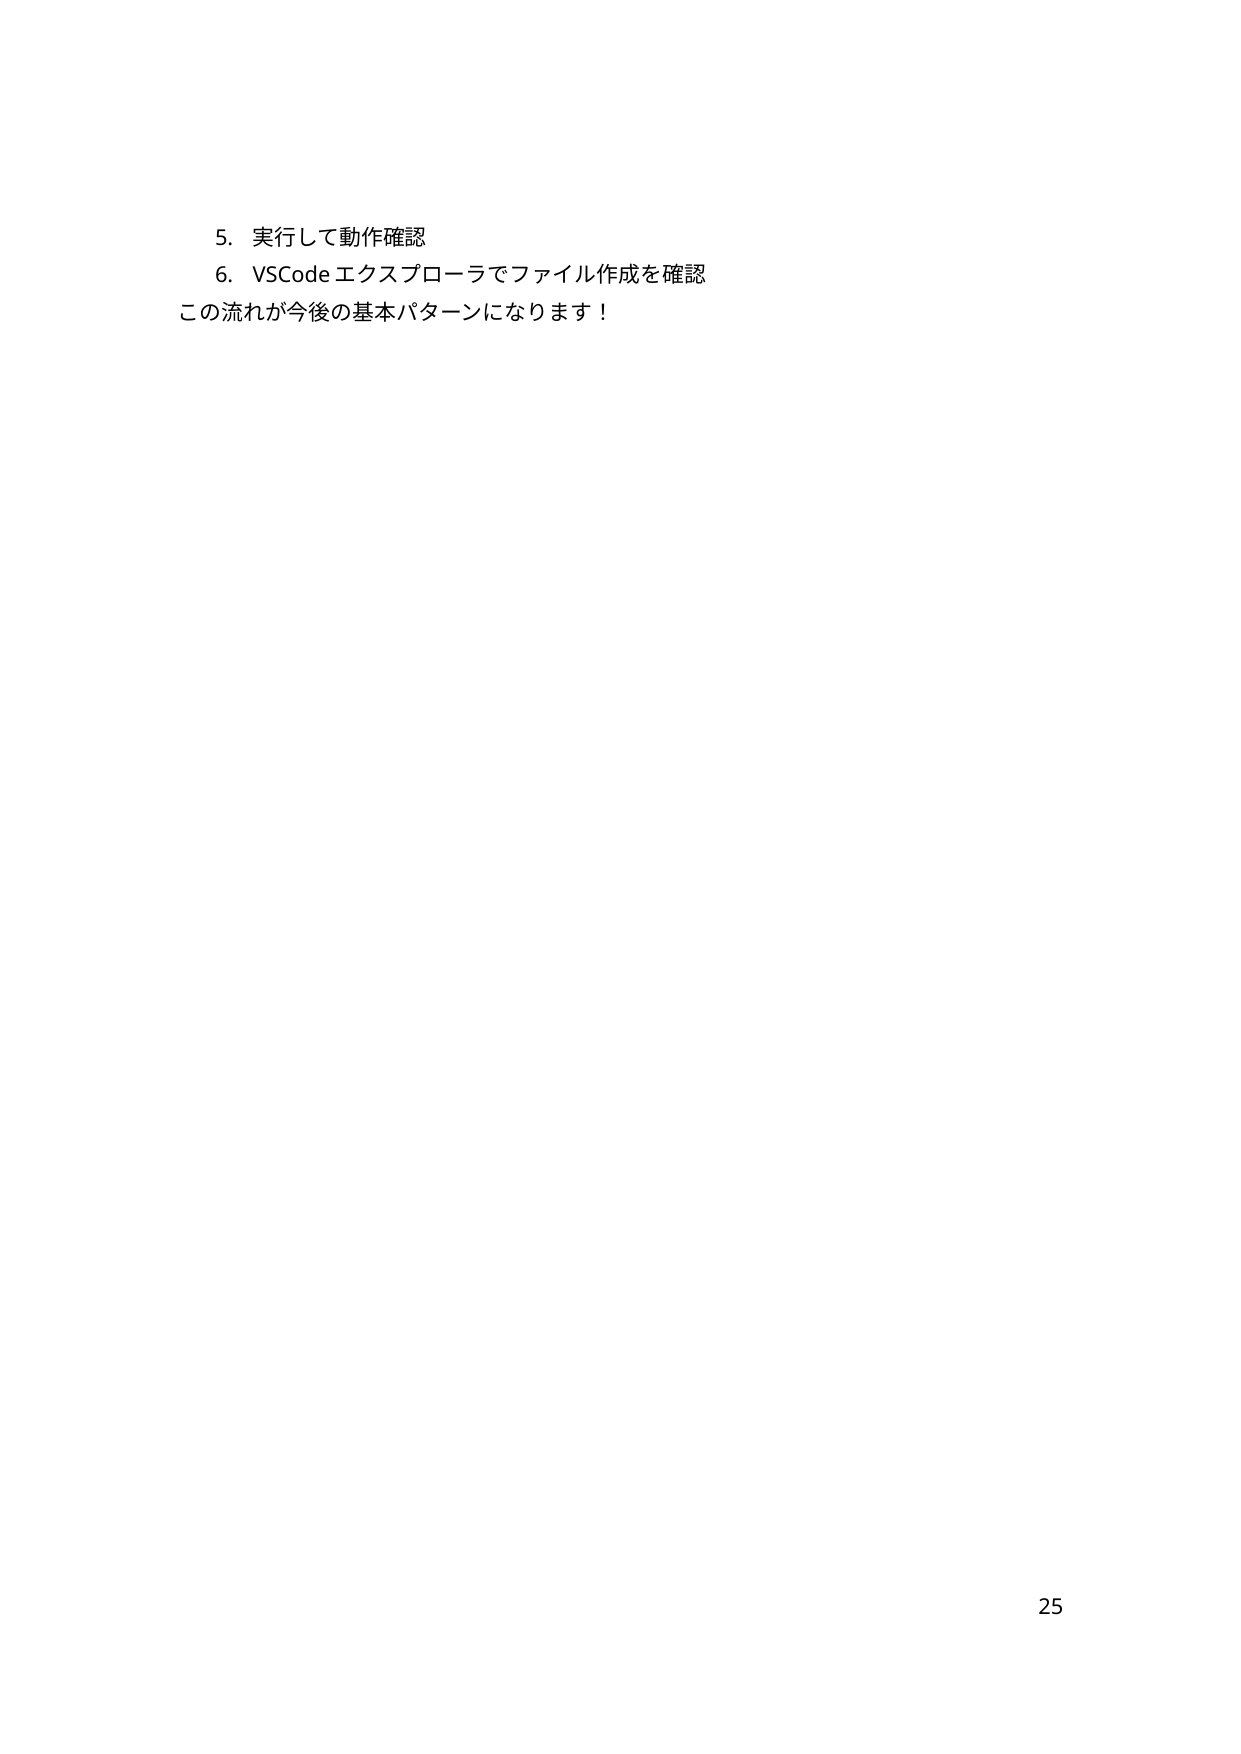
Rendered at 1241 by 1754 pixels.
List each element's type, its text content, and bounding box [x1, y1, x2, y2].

list 実行して動作確認 [215, 217, 1063, 254]
text この流れが今後の基本パターンになります！ [177, 292, 1063, 329]
list VSCodeエクスプローラでファイル作成を確認 [215, 254, 1063, 292]
